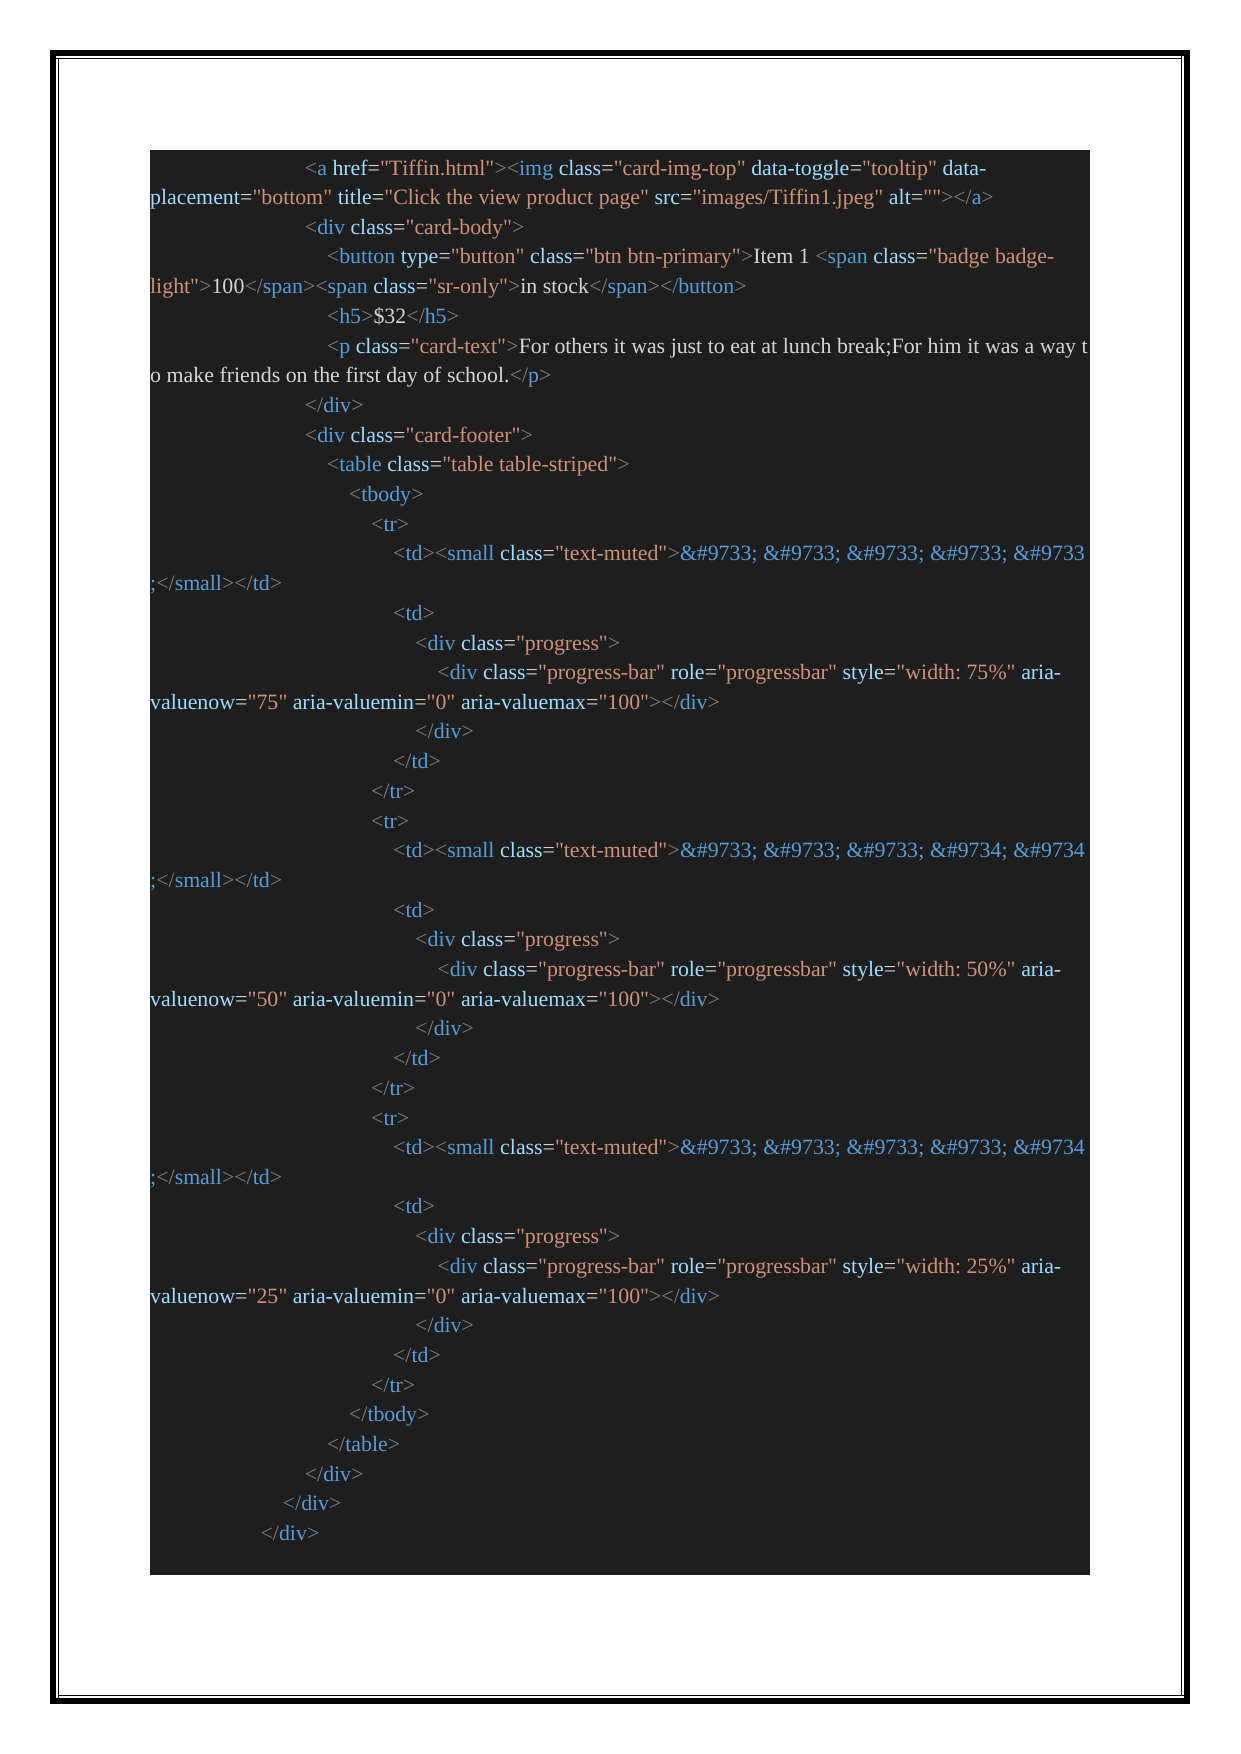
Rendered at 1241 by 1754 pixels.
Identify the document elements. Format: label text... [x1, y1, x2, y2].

text </table> [150, 1427, 1090, 1456]
text </tr> [150, 773, 1090, 803]
text <td> [150, 892, 1090, 922]
text </div> [150, 1456, 1090, 1486]
text <div class="card-body"> [150, 209, 1090, 239]
text <div class="progress"> [150, 1219, 1090, 1248]
text </tr> [150, 1070, 1090, 1100]
text <h5>$32</h5> [150, 298, 1090, 328]
text </td> [150, 1041, 1090, 1070]
text </div> [150, 1308, 1090, 1337]
text <tr> [150, 1100, 1090, 1130]
text </div> [150, 1516, 1090, 1545]
text </td> [150, 744, 1090, 773]
text </td> [150, 1337, 1090, 1367]
text <td><small class="text-muted">&#9733; &#9733; &#9733; &#9734; &#9734;</small></td> [150, 833, 1090, 892]
text <table class="table table-striped"> [150, 447, 1090, 477]
text <td> [150, 595, 1090, 625]
text <td><small class="text-muted">&#9733; &#9733; &#9733; &#9733; &#9733;</small></td> [150, 536, 1090, 595]
text <tr> [150, 506, 1090, 536]
text <div class="progress-bar" role="progressbar" style="width: 25%" aria-valuenow="25" aria-valuemin="0" aria-valuemax="100"></div> [150, 1248, 1090, 1308]
text <a href="Tiffin.html"><img class="card-img-top" data-toggle="tooltip" data-placement="bottom" title="Click the view product page" src="images/Tiffin1.jpeg" alt=""></a> [150, 150, 1090, 209]
text </tbody> [150, 1397, 1090, 1427]
text <div class="card-footer"> [150, 417, 1090, 447]
text <button type="button" class="btn btn-primary">Item 1 <span class="badge badge-light">100</span><span class="sr-only">in stock</span></button> [150, 239, 1090, 298]
text <tbody> [150, 477, 1090, 506]
text </tr> [150, 1367, 1090, 1397]
text </div> [150, 1486, 1090, 1516]
text </div> [150, 1011, 1090, 1041]
text <div class="progress-bar" role="progressbar" style="width: 75%" aria-valuenow="75" aria-valuemin="0" aria-valuemax="100"></div> [150, 655, 1090, 714]
text <p class="card-text">For others it was just to eat at lunch break;For him it was a way to make friends on the first day of school.</p> [150, 328, 1090, 387]
text <td><small class="text-muted">&#9733; &#9733; &#9733; &#9733; &#9734;</small></td> [150, 1130, 1090, 1189]
text </div> [150, 387, 1090, 417]
text <div class="progress"> [150, 625, 1090, 655]
text <div class="progress-bar" role="progressbar" style="width: 50%" aria-valuenow="50" aria-valuemin="0" aria-valuemax="100"></div> [150, 952, 1090, 1011]
text <td> [150, 1189, 1090, 1219]
text </div> [150, 714, 1090, 744]
text <div class="progress"> [150, 922, 1090, 952]
text <tr> [150, 803, 1090, 833]
